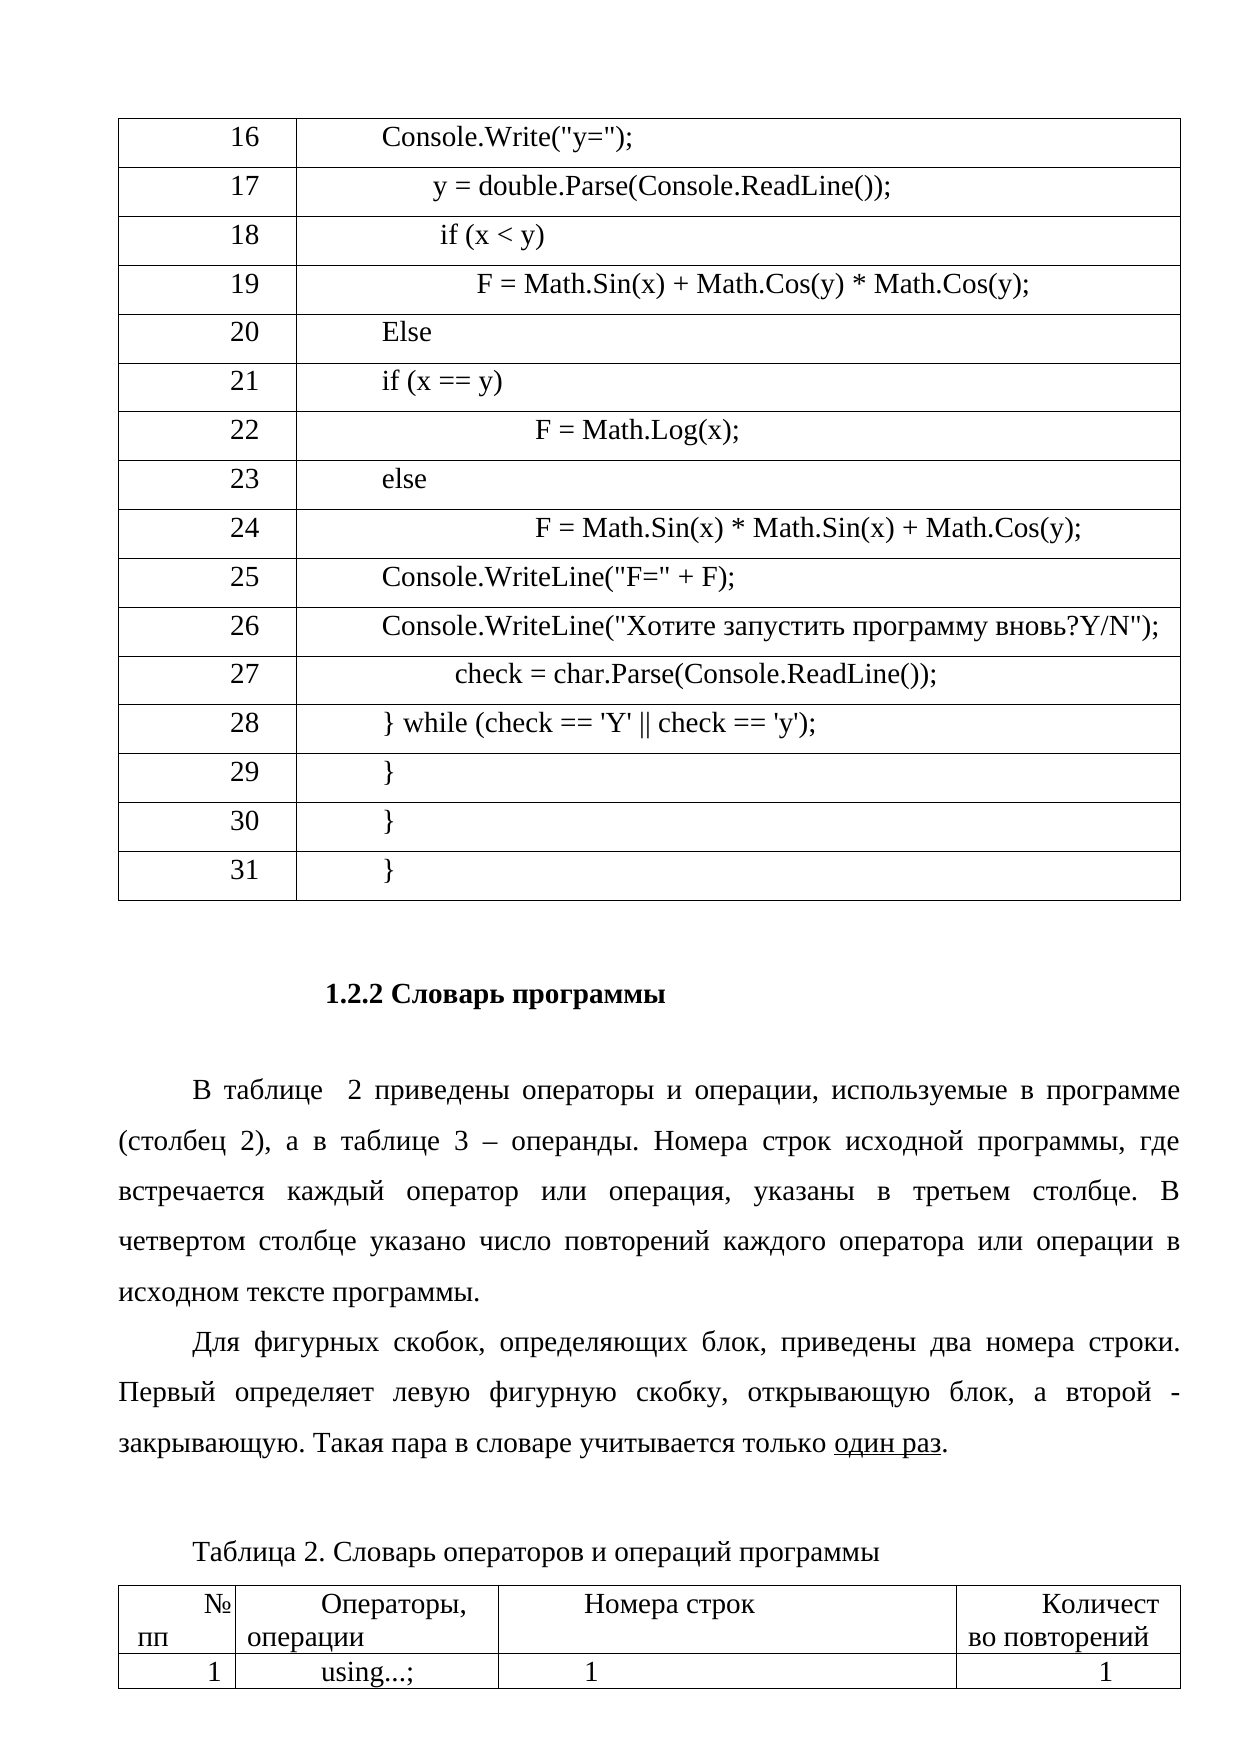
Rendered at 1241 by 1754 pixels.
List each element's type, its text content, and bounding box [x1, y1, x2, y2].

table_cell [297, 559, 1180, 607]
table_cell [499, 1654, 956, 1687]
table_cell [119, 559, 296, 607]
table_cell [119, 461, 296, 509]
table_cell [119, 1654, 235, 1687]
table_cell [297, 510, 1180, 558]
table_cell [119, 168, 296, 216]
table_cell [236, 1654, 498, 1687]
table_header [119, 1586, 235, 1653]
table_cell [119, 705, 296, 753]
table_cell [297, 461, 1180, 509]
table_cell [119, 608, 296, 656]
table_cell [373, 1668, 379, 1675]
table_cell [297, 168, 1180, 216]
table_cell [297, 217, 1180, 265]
text В таблице 2 приведены операторы и операции, используемые в программе (столбец 2), а в таблице 3 – операнды. Номера строк исходной программы, где встречается каждый оператор или операция, указаны в третьем столбце. В четвертом столбце указано число повторений каждого оператора или операции в исходном тексте программы. [118, 1072, 1181, 1307]
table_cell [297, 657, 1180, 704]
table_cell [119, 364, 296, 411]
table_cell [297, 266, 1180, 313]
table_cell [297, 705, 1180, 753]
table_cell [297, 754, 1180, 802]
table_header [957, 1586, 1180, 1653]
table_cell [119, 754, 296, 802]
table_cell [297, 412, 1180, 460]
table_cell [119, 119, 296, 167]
text Таблица 2. Словарь операторов и операций программы [118, 1534, 1181, 1568]
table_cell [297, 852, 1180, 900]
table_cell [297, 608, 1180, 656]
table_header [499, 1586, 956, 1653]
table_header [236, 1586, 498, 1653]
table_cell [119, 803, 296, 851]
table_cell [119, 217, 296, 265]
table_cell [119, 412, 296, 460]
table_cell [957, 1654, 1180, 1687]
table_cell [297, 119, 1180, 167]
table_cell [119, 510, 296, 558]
text Для фигурных скобок, определяющих блок, приведены два номера строки. Первый определяет левую фигурную скобку, открывающую блок, а второй - закрывающую. Такая пара в словаре учитывается только один раз. [118, 1324, 1181, 1458]
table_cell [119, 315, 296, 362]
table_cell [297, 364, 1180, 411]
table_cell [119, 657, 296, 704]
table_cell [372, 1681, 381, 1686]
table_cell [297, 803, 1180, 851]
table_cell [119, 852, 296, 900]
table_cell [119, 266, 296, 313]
subtitle 1.2.2 Словарь программы [251, 976, 1181, 1010]
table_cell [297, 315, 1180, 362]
